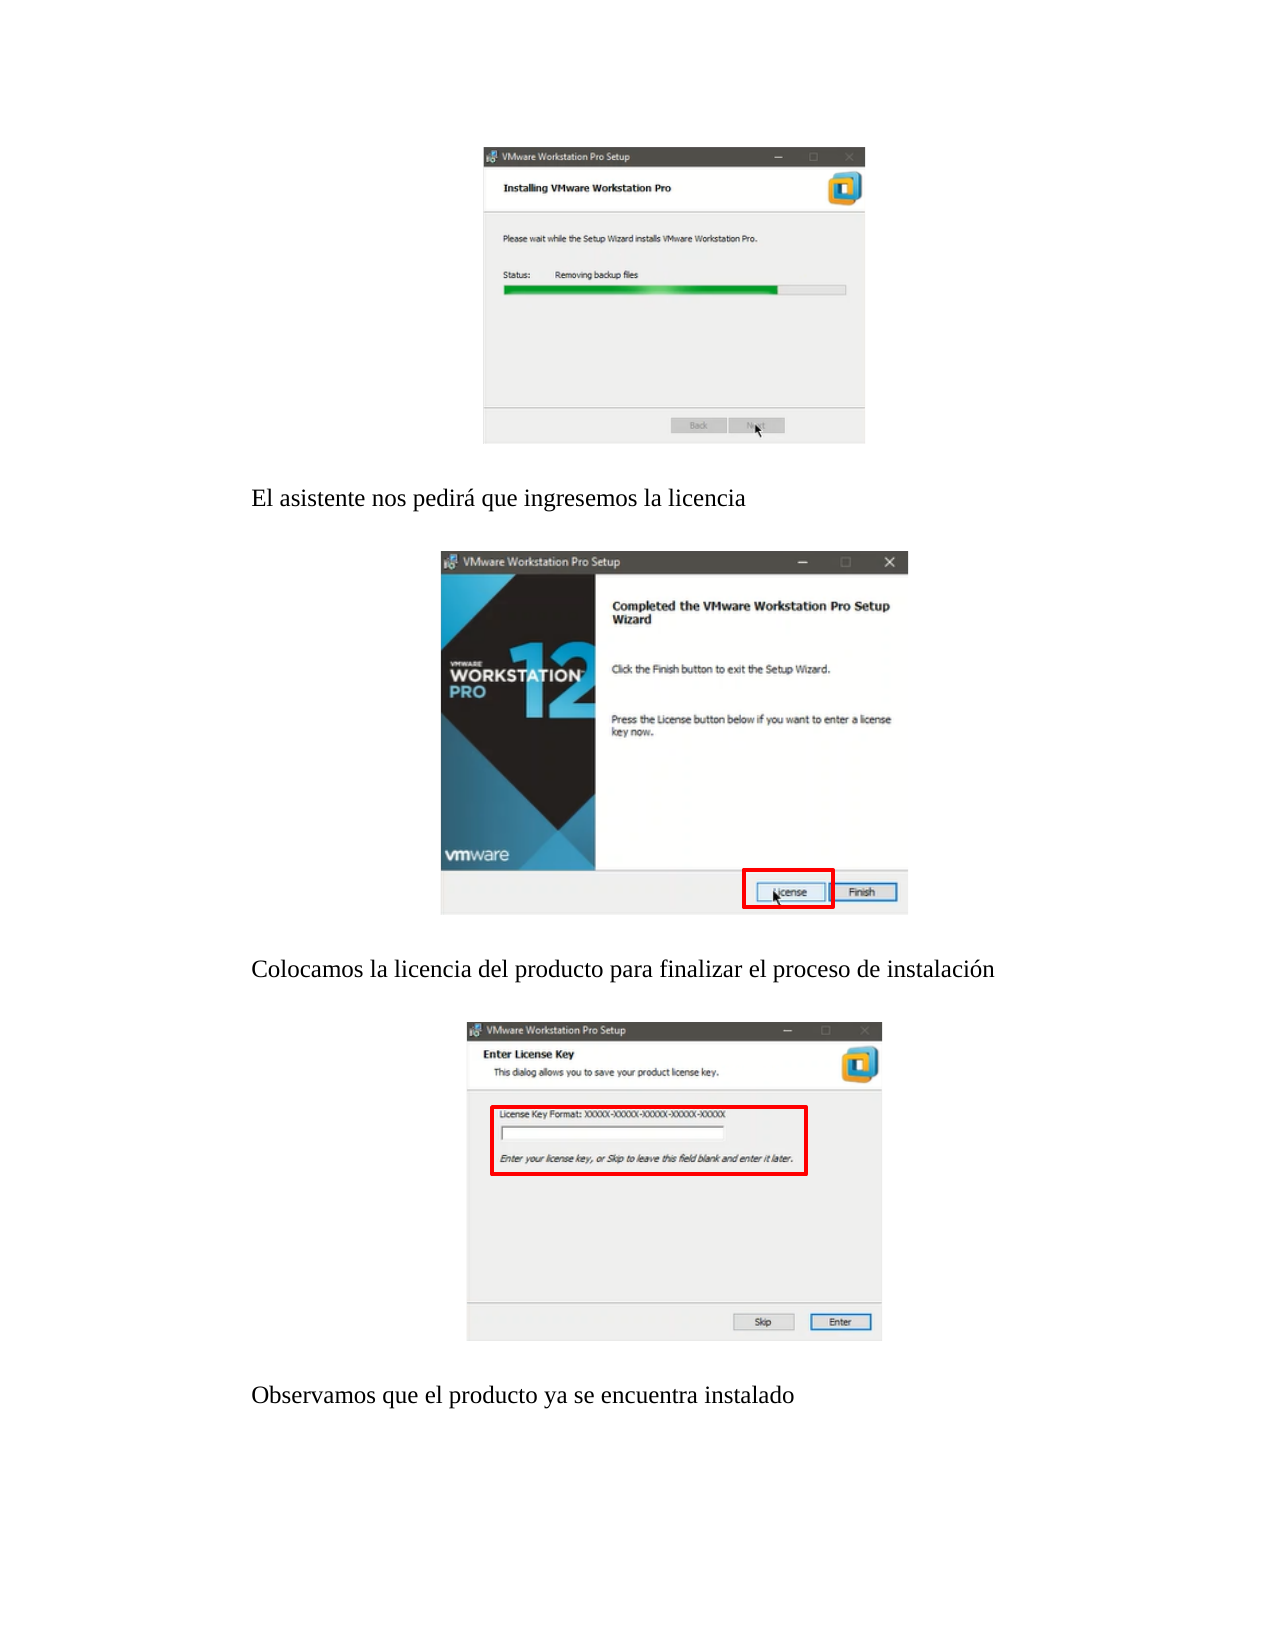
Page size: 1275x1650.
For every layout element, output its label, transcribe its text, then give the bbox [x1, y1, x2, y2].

text Colocamos la licencia del producto para finalizar el proceso de instalación [177, 954, 1098, 983]
picture [483, 147, 866, 444]
text Observamos que el producto ya se encuentra instalado [177, 1380, 1098, 1409]
text El asistente nos pedirá que ingresemos la licencia [177, 483, 1098, 512]
picture [466, 1022, 883, 1341]
picture [440, 551, 909, 915]
